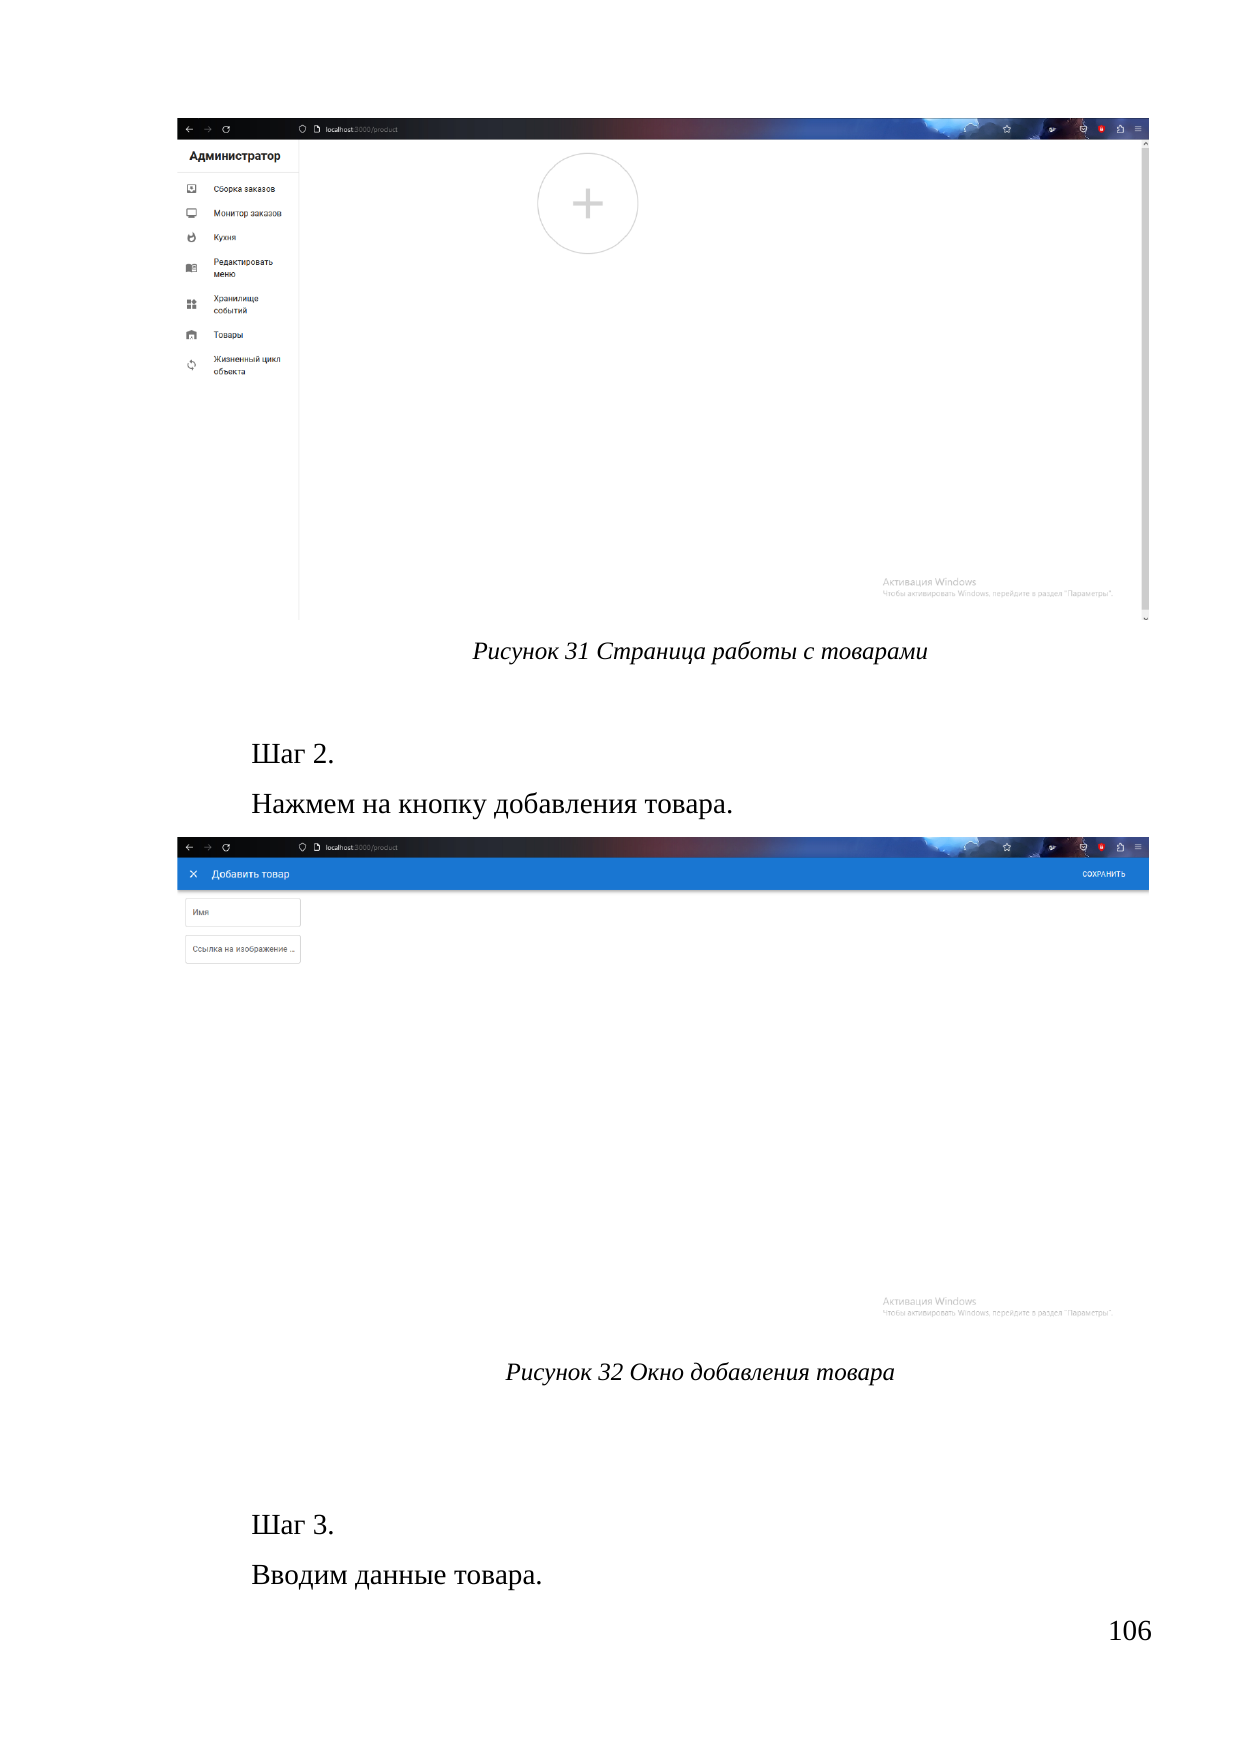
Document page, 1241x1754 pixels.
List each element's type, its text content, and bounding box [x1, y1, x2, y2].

picture [177, 837, 1149, 1341]
text Шаг 2. [177, 736, 1152, 770]
text Рисунок 32 Окно добавления товара [177, 1357, 1152, 1386]
text Шаг 3. [177, 1507, 1152, 1541]
picture [177, 118, 1149, 620]
text Нажмем на кнопку добавления товара. [177, 787, 1152, 820]
text Рисунок 31 Страница работы с товарами [177, 636, 1152, 665]
text Вводим данные товара. [177, 1557, 1152, 1591]
